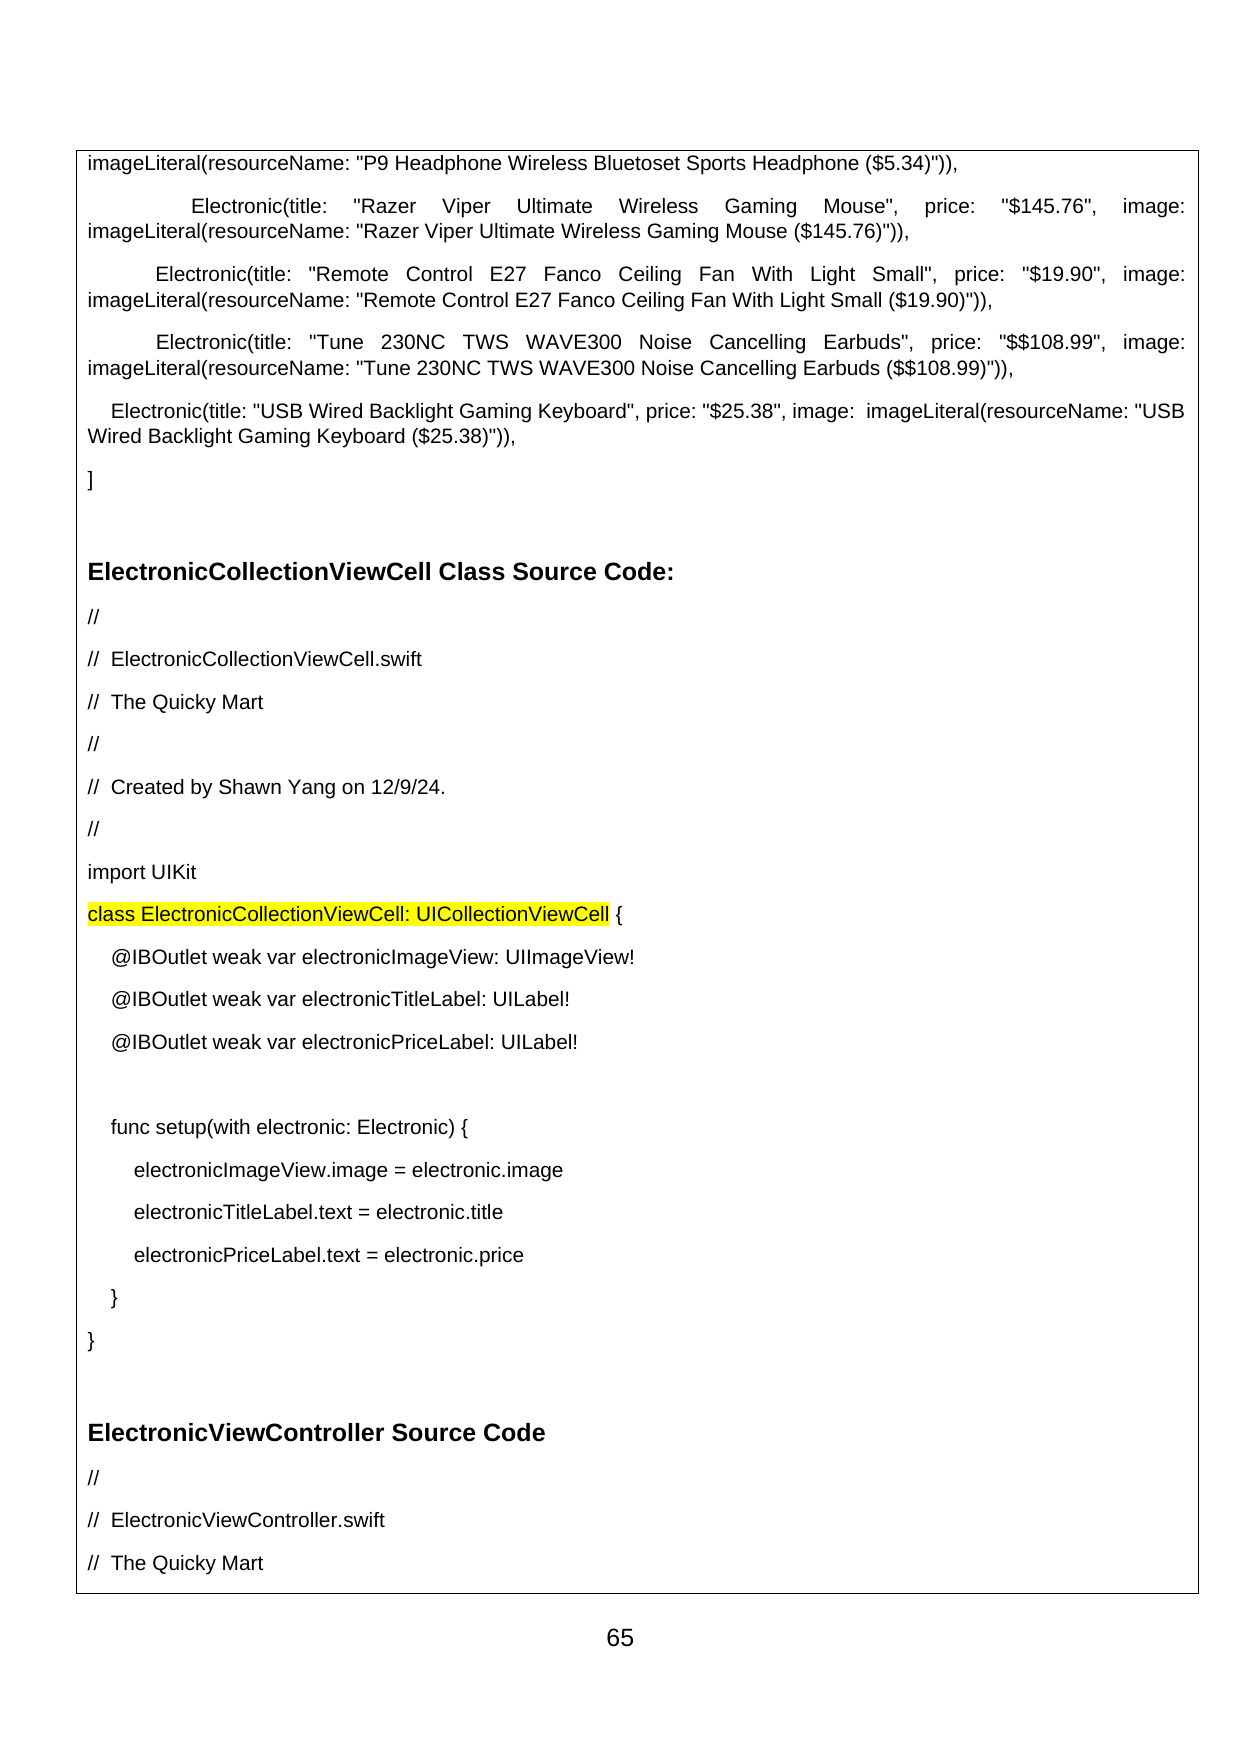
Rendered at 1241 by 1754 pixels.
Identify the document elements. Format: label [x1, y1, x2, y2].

table_header [77, 151, 1198, 1593]
